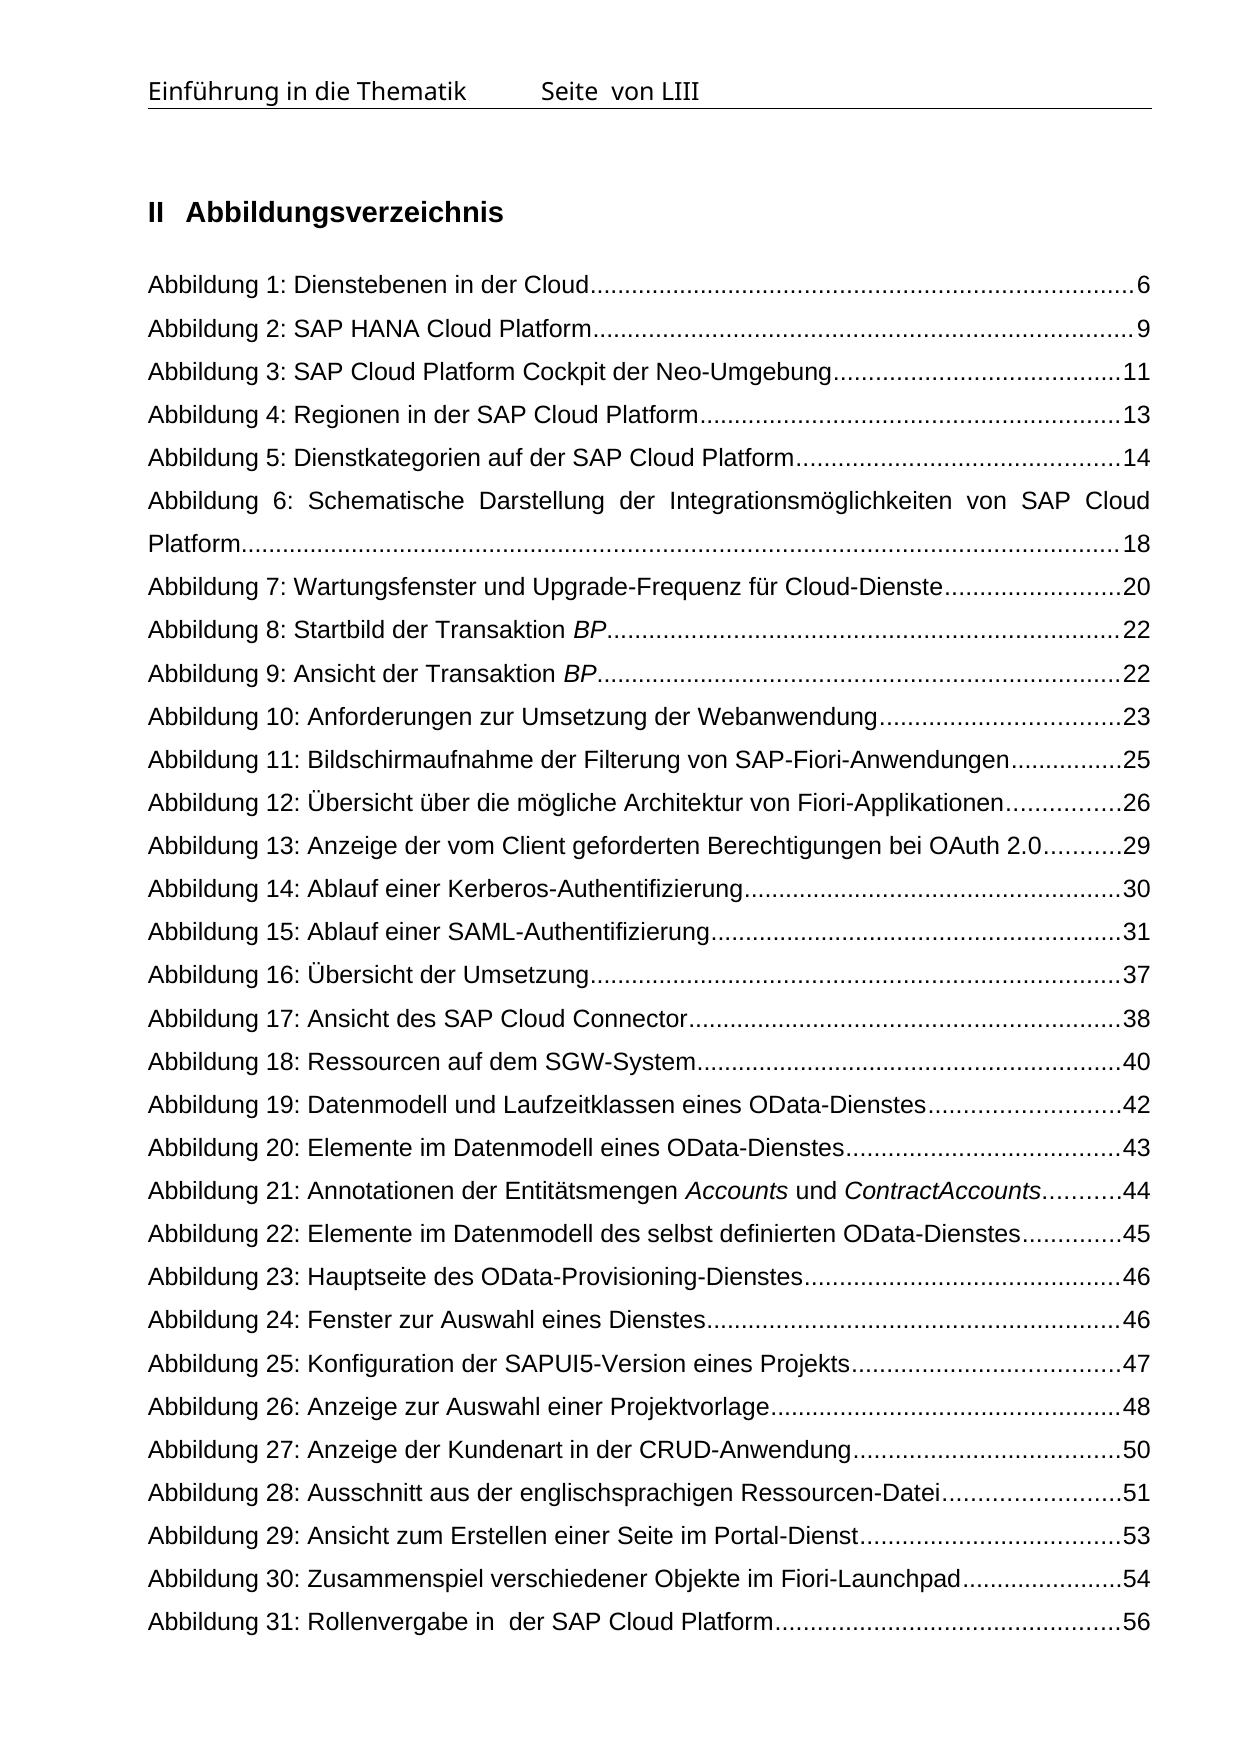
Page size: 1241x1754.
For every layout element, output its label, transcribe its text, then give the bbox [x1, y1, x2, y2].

text Abbildung 4: Regionen in der SAP Cloud Platform 13 [148, 400, 1152, 428]
text Abbildung 22: Elemente im Datenmodell des selbst definierten OData-Dienstes 45 [148, 1219, 1152, 1248]
text Abbildung 15: Ablauf einer SAML-Authentifizierung 31 [148, 917, 1152, 946]
text Abbildung 26: Anzeige zur Auswahl einer Projektvorlage 48 [148, 1392, 1152, 1420]
text Abbildung 18: Ressourcen auf dem SGW-System 40 [148, 1047, 1152, 1075]
text Abbildung 10: Anforderungen zur Umsetzung der Webanwendung 23 [148, 702, 1152, 730]
text Abbildung 21: Annotationen der Entitätsmengen Accounts und ContractAccounts 44 [148, 1176, 1152, 1205]
text Abbildung 20: Elemente im Datenmodell eines OData-Dienstes 43 [148, 1133, 1152, 1162]
text Abbildung 8: Startbild der Transaktion BP 22 [148, 615, 1152, 644]
text Abbildung 6: Schematische Darstellung der Integrationsmöglichkeiten von SAP Cloud Platform 18 [148, 486, 1152, 558]
text Abbildung 9: Ansicht der Transaktion BP 22 [148, 658, 1152, 687]
text Abbildung 11: Bildschirmaufnahme der Filterung von SAP-Fiori-Anwendungen 25 [148, 745, 1152, 773]
text Abbildung 1: Dienstebenen in der Cloud 6 [148, 270, 1152, 299]
text Abbildungsverzeichnis [148, 195, 1152, 229]
text Abbildung 24: Fenster zur Auswahl eines Dienstes 46 [148, 1305, 1152, 1334]
text Abbildung 12: Übersicht über die mögliche Architektur von Fiori-Applikationen 26 [148, 788, 1152, 817]
text Abbildung 3: SAP Cloud Platform Cockpit der Neo-Umgebung 11 [148, 357, 1152, 385]
text Abbildung 25: Konfiguration der SAPUI5-Version eines Projekts 47 [148, 1348, 1152, 1377]
text Abbildung 30: Zusammenspiel verschiedener Objekte im Fiori-Launchpad 54 [148, 1564, 1152, 1593]
text Abbildung 16: Übersicht der Umsetzung 37 [148, 960, 1152, 989]
text Abbildung 5: Dienstkategorien auf der SAP Cloud Platform 14 [148, 443, 1152, 472]
text Abbildung 27: Anzeige der Kundenart in der CRUD-Anwendung 50 [148, 1435, 1152, 1463]
text Abbildung 28: Ausschnitt aus der englischsprachigen Ressourcen-Datei 51 [148, 1478, 1152, 1507]
text Abbildung 29: Ansicht zum Erstellen einer Seite im Portal-Dienst 53 [148, 1521, 1152, 1550]
text Abbildung 13: Anzeige der vom Client geforderten Berechtigungen bei OAuth 2.0 29 [148, 831, 1152, 860]
text Abbildung 31: Rollenvergabe in der SAP Cloud Platform 56 [148, 1607, 1152, 1636]
text Abbildung 7: Wartungsfenster und Upgrade-Frequenz für Cloud-Dienste 20 [148, 572, 1152, 601]
text Abbildung 17: Ansicht des SAP Cloud Connector 38 [148, 1003, 1152, 1032]
text Abbildung 2: SAP HANA Cloud Platform 9 [148, 313, 1152, 342]
text Abbildung 23: Hauptseite des OData-Provisioning-Dienstes 46 [148, 1262, 1152, 1291]
text Abbildung 19: Datenmodell und Laufzeitklassen eines OData-Dienstes 42 [148, 1090, 1152, 1118]
text Abbildung 14: Ablauf einer Kerberos-Authentifizierung 30 [148, 874, 1152, 903]
